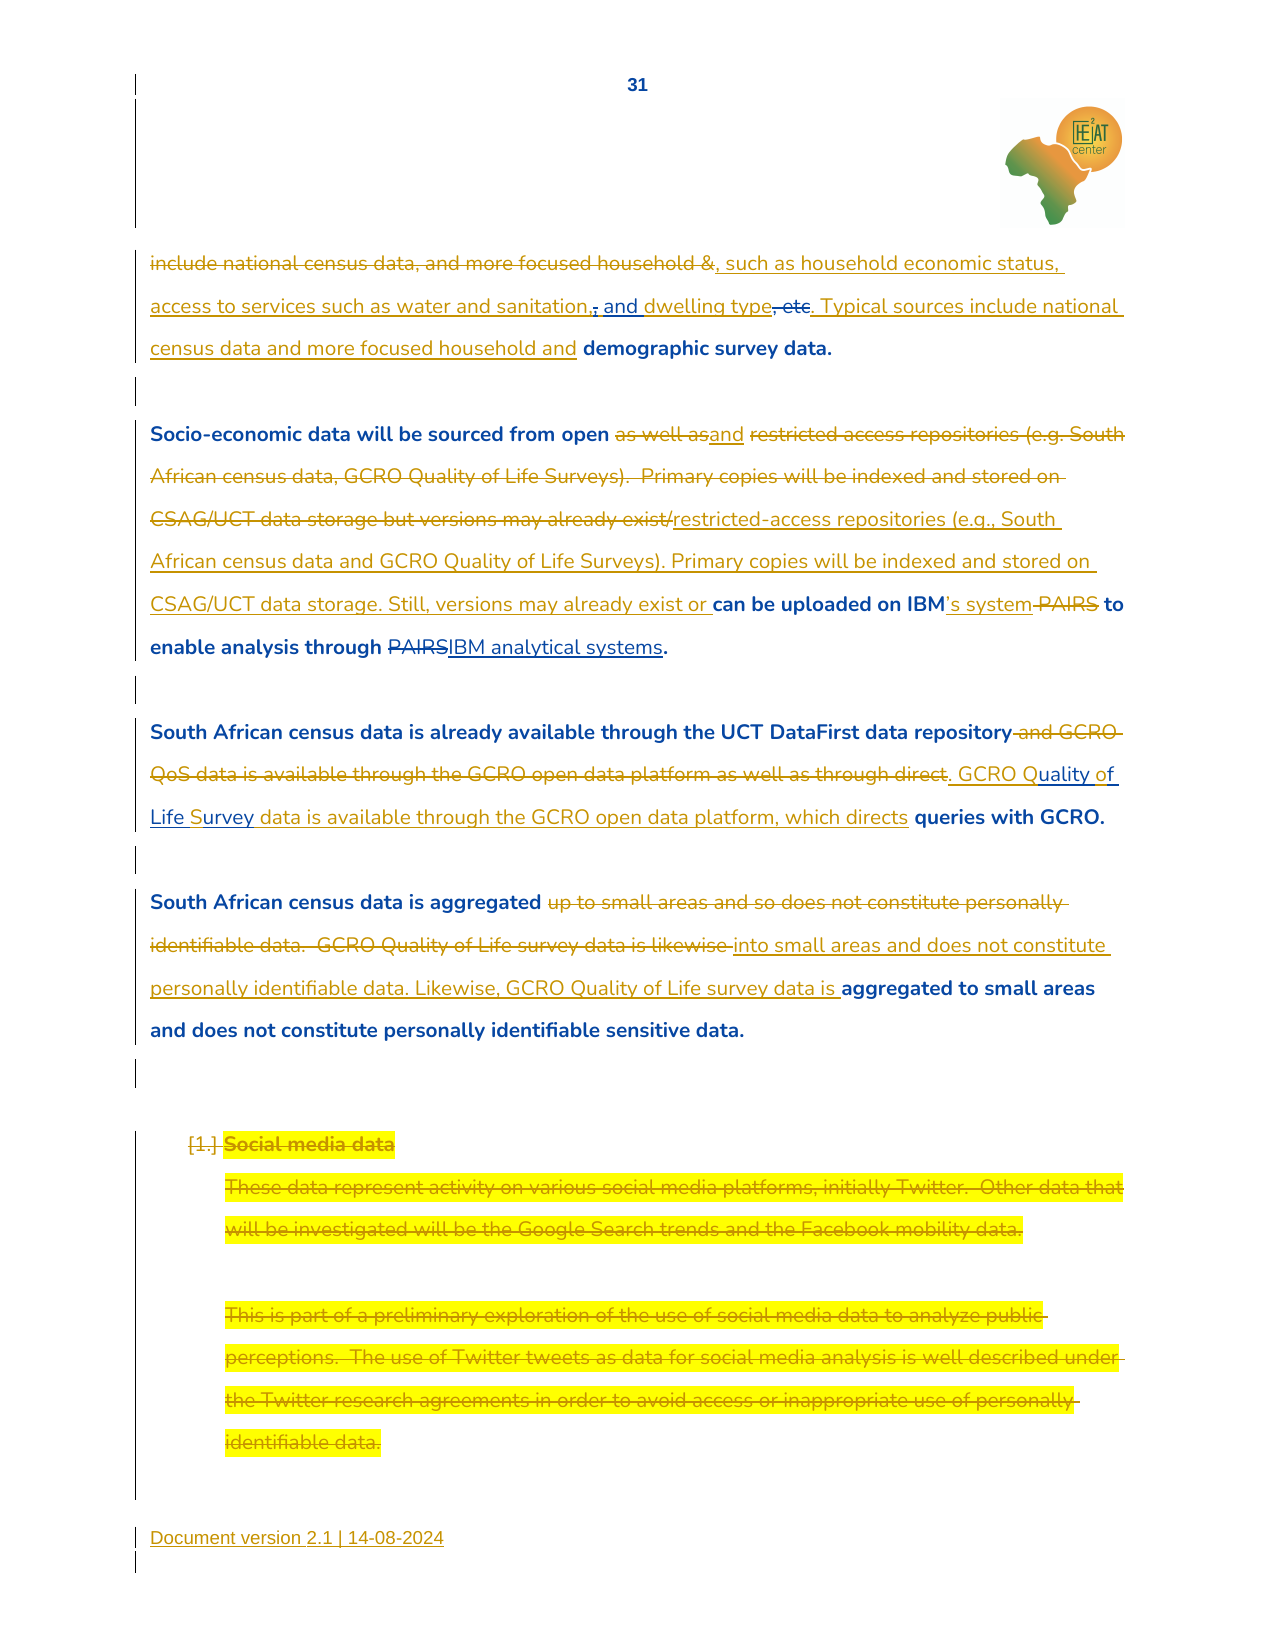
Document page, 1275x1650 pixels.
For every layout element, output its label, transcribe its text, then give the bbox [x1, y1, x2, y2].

text These data represent measures of socio-economic and related conditions demographic survey data. [150, 249, 1125, 363]
text South African census data is aggregated aggregated to small areas and does not constitute personally identifiable sensitive data. [150, 889, 1125, 1045]
text South African census data is already available through the UCT DataFirst data repository queries with GCRO. [150, 718, 1125, 832]
picture [1000, 98, 1125, 228]
text Socio-economic data will be sourced from open can be uploaded on IBM to enable analysis through . [150, 420, 1125, 661]
